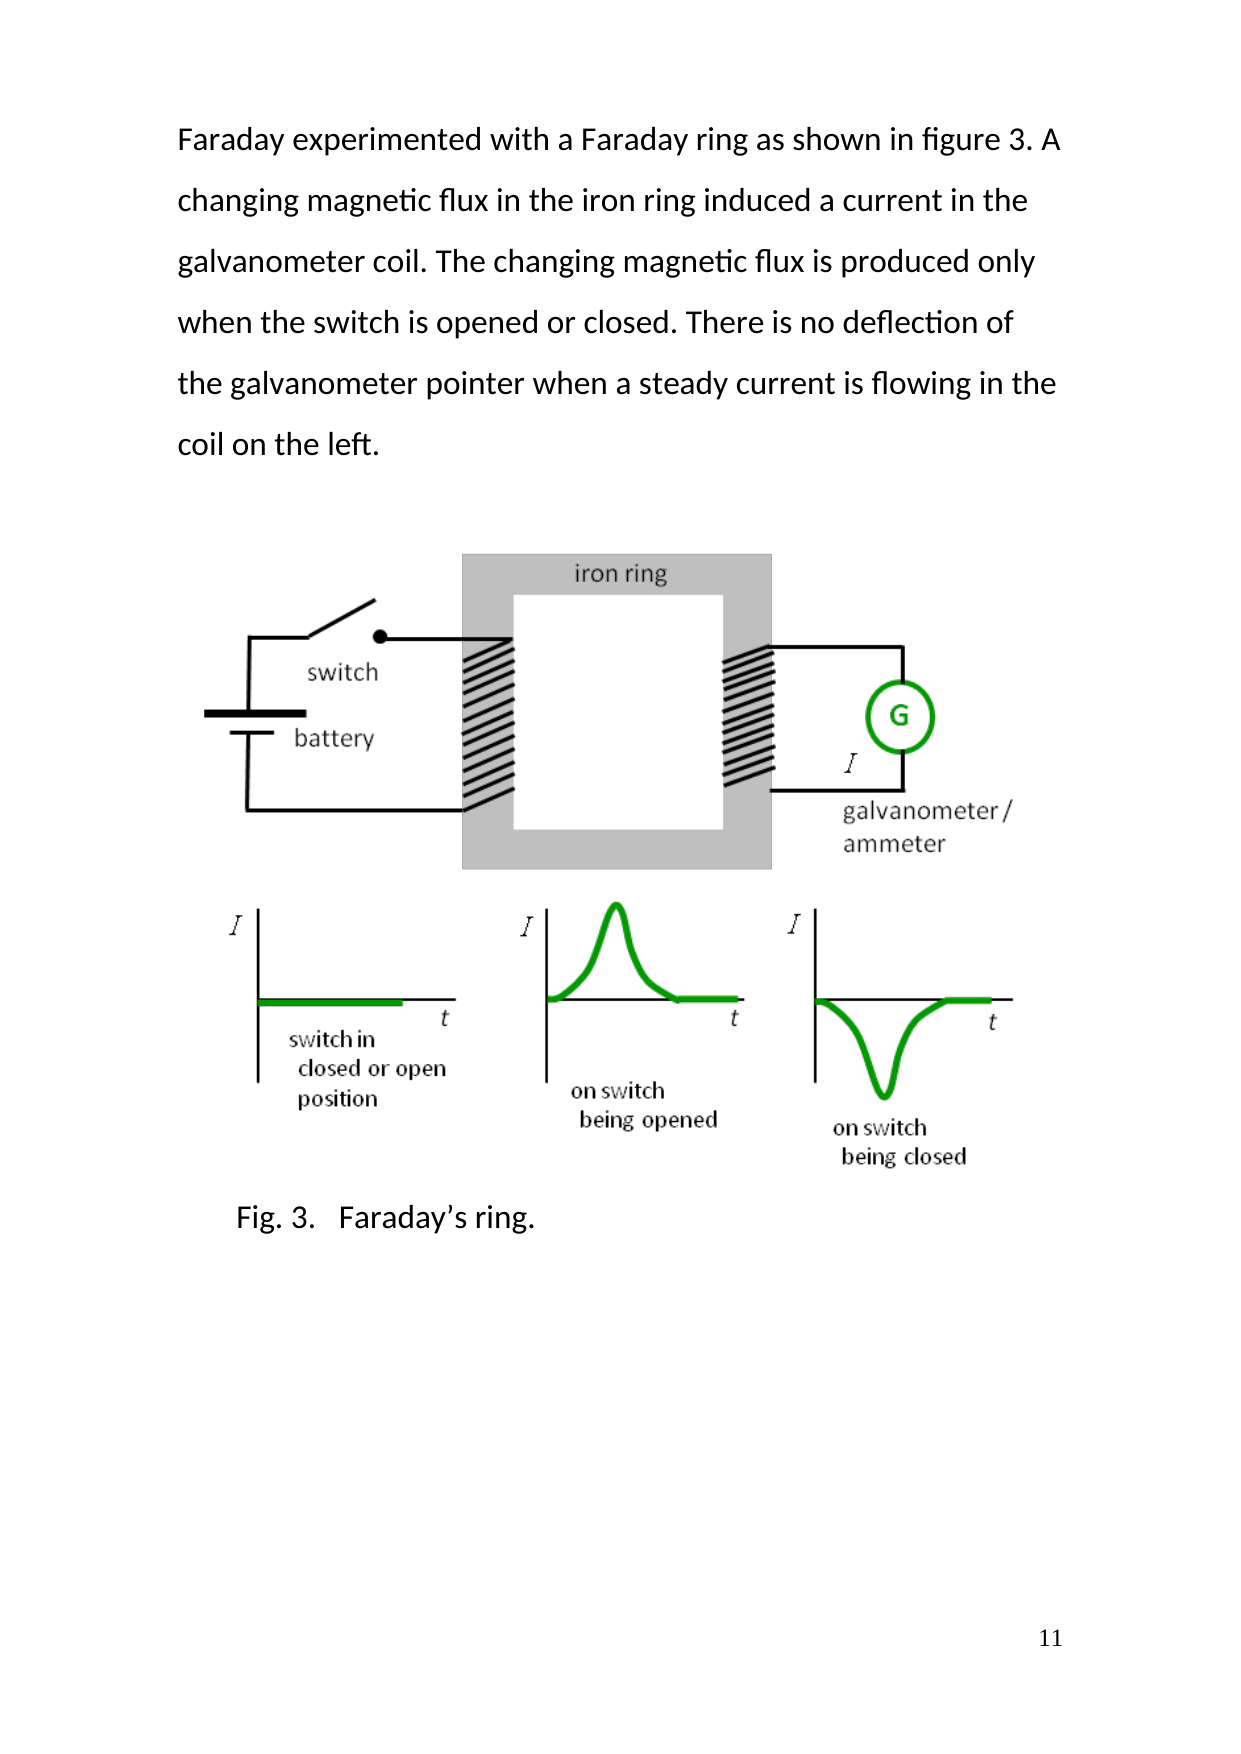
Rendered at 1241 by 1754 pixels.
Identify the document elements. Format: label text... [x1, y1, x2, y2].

picture [203, 545, 1038, 1183]
text Fig. 3. Faraday’s ring. [177, 1197, 1063, 1237]
text Faraday experimented with a Faraday ring as shown in figure 3. A changing magnetic flux in the iron ring induced a current in the galvanometer coil. The changing magnetic flux is produced only when the switch is opened or closed. There is no deflection of the galvanometer pointer when a steady current is flowing in the coil on the left. [177, 118, 1063, 464]
